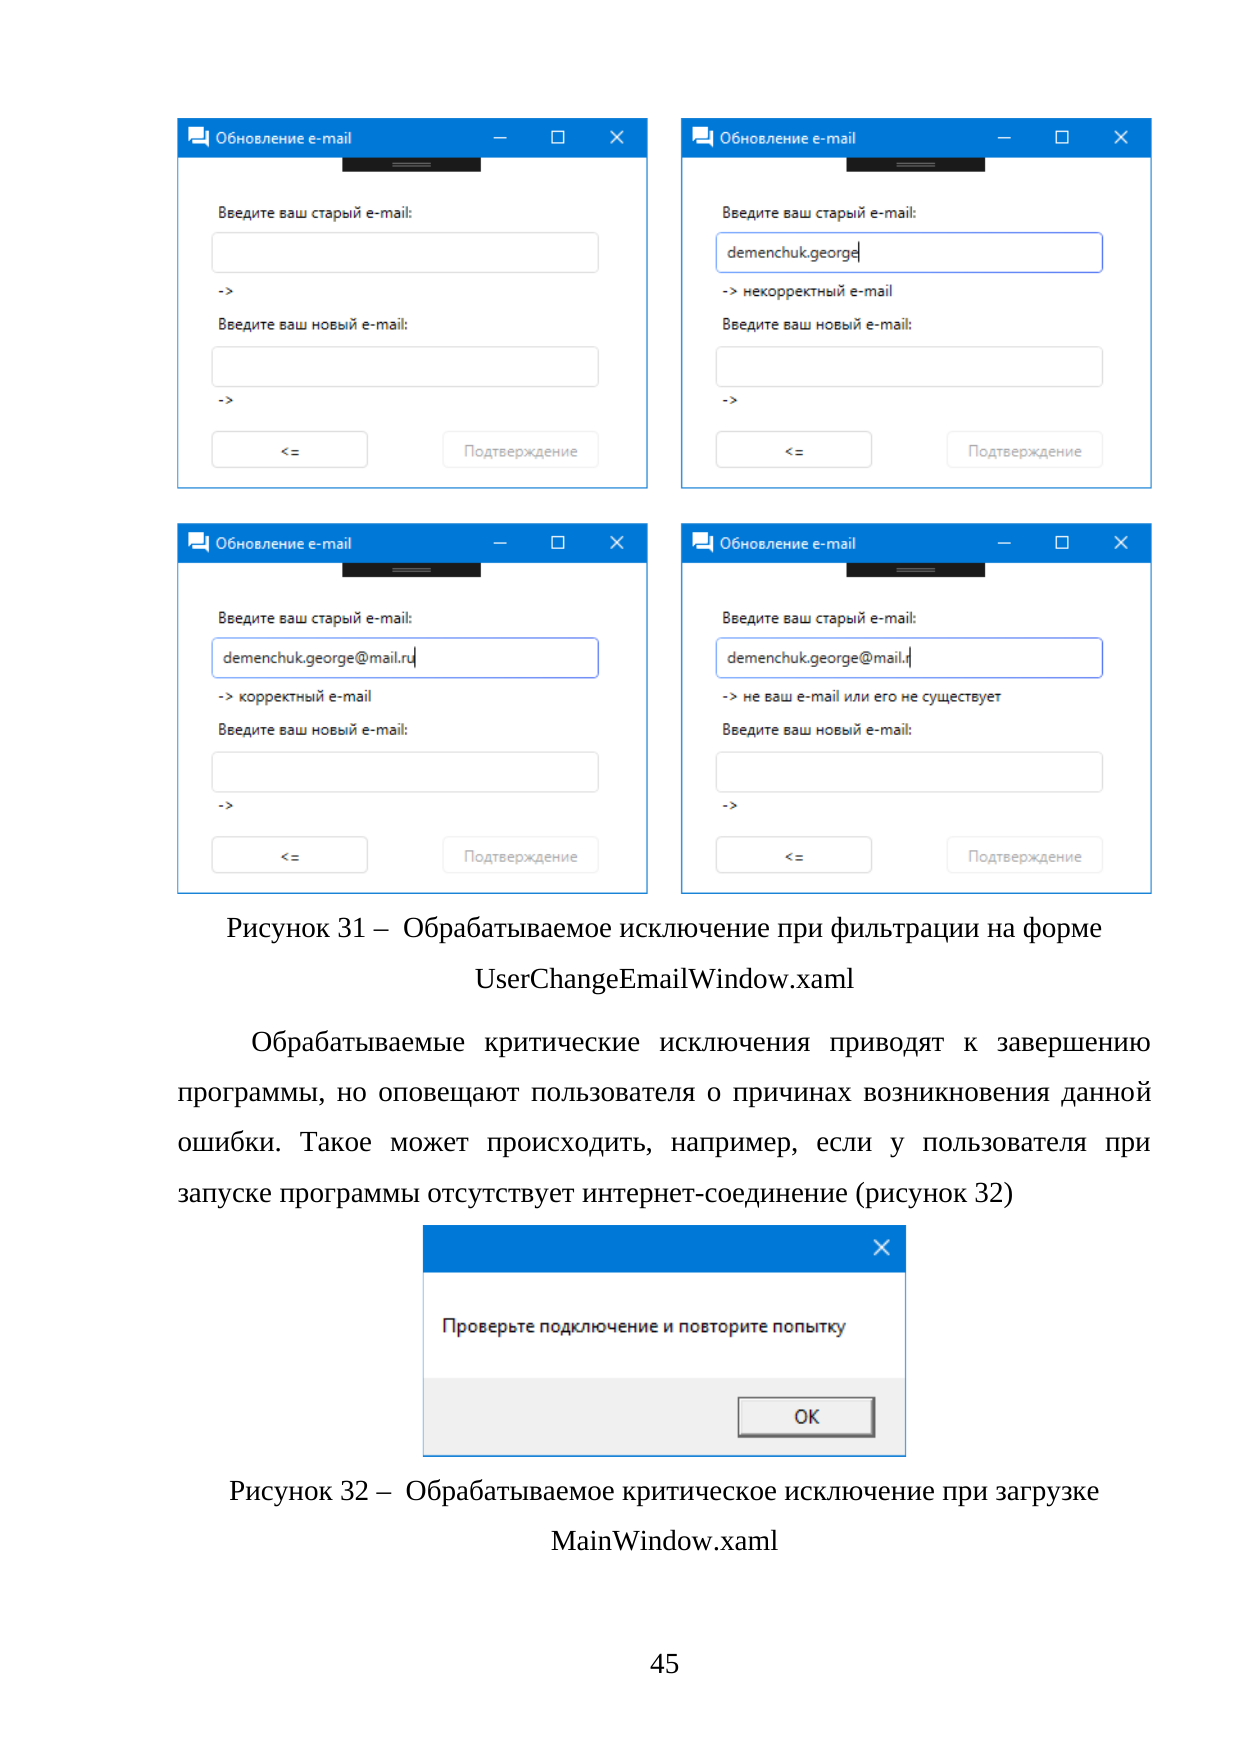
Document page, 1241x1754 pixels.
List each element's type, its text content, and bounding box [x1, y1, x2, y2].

picture [422, 1225, 907, 1457]
text Рисунок 32 – Обрабатываемое критическое исключение при загрузке MainWindow.xaml [177, 1473, 1152, 1557]
text Обрабатываемые критические исключения приводят к завершению программы, но оповещают пользователя о причинах возникновения данной ошибки. Такое может происходить, например, если у пользователя при запуске программы отсутствует интернет-соединение (рисунок 32) [177, 1024, 1152, 1208]
picture [177, 118, 1152, 894]
text Рисунок 31 – Обрабатываемое исключение при фильтрации на форме UserChangeEmailWindow.xaml [177, 911, 1152, 994]
